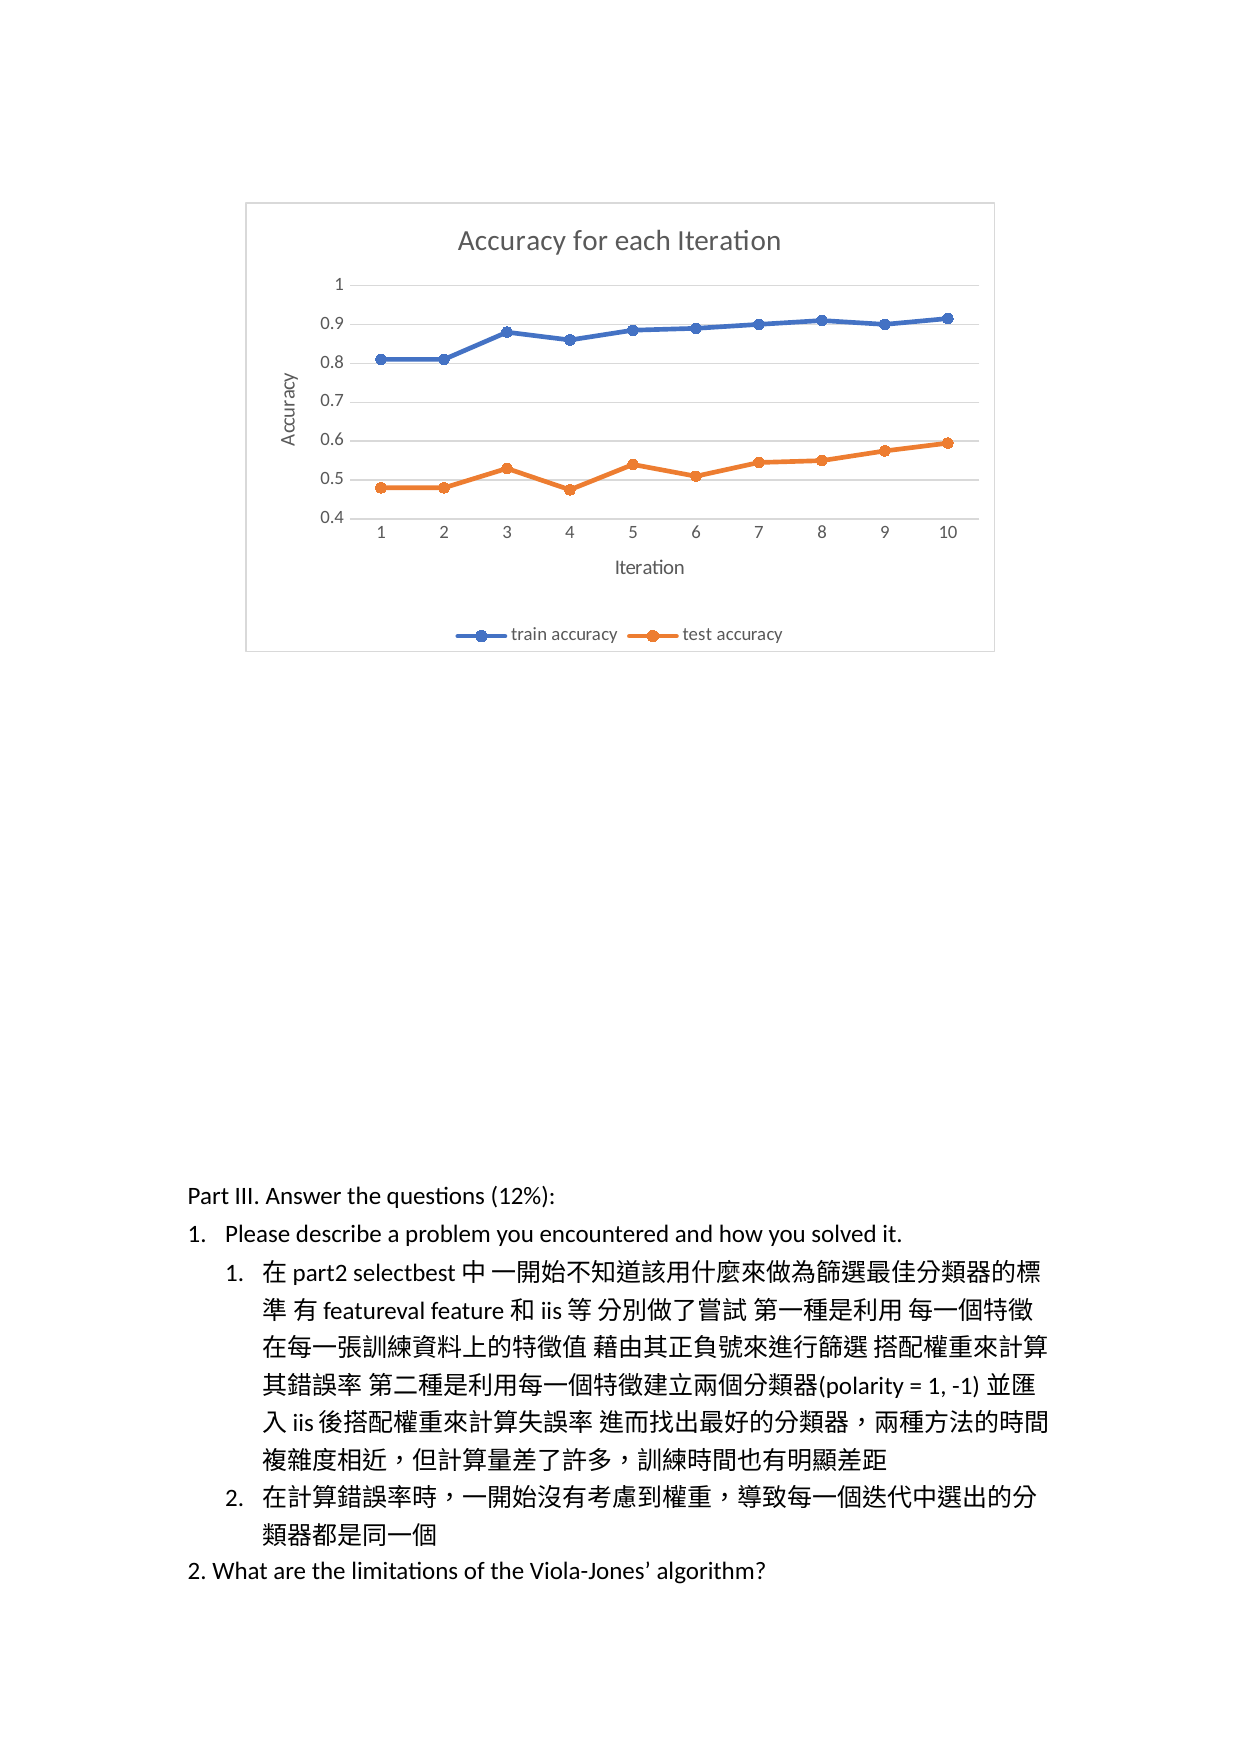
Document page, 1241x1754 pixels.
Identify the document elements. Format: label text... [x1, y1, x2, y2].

list 在part2 selectbest中 一開始不知道該用什麼來做為篩選最佳分類器的標準 有featureval feature 和 iis等 分別做了嘗試 第一種是利用 每一個特徵在每一張訓練資料上的特徵值 藉由其正負號來進行篩選 搭配權重來計算其錯誤率 第二種是利用每一個特徵建立兩個分類器(polarity = 1, -1) 並匯入iis後搭配權重來計算失誤率 進而找出最好的分類器，兩種方法的時間複雜度相近，但計算量差了許多，訓練時間也有明顯差距 [225, 1252, 1053, 1477]
list 在計算錯誤率時，一開始沒有考慮到權重，導致每一個迭代中選出的分類器都是同一個 [225, 1477, 1053, 1552]
list Please describe a problem you encountered and how you solved it. [187, 1214, 1053, 1252]
text Part III. Answer the questions (12%): [187, 1177, 1053, 1214]
text 2. What are the limitations of the Viola-Jones’ algorithm? [187, 1552, 1053, 1589]
